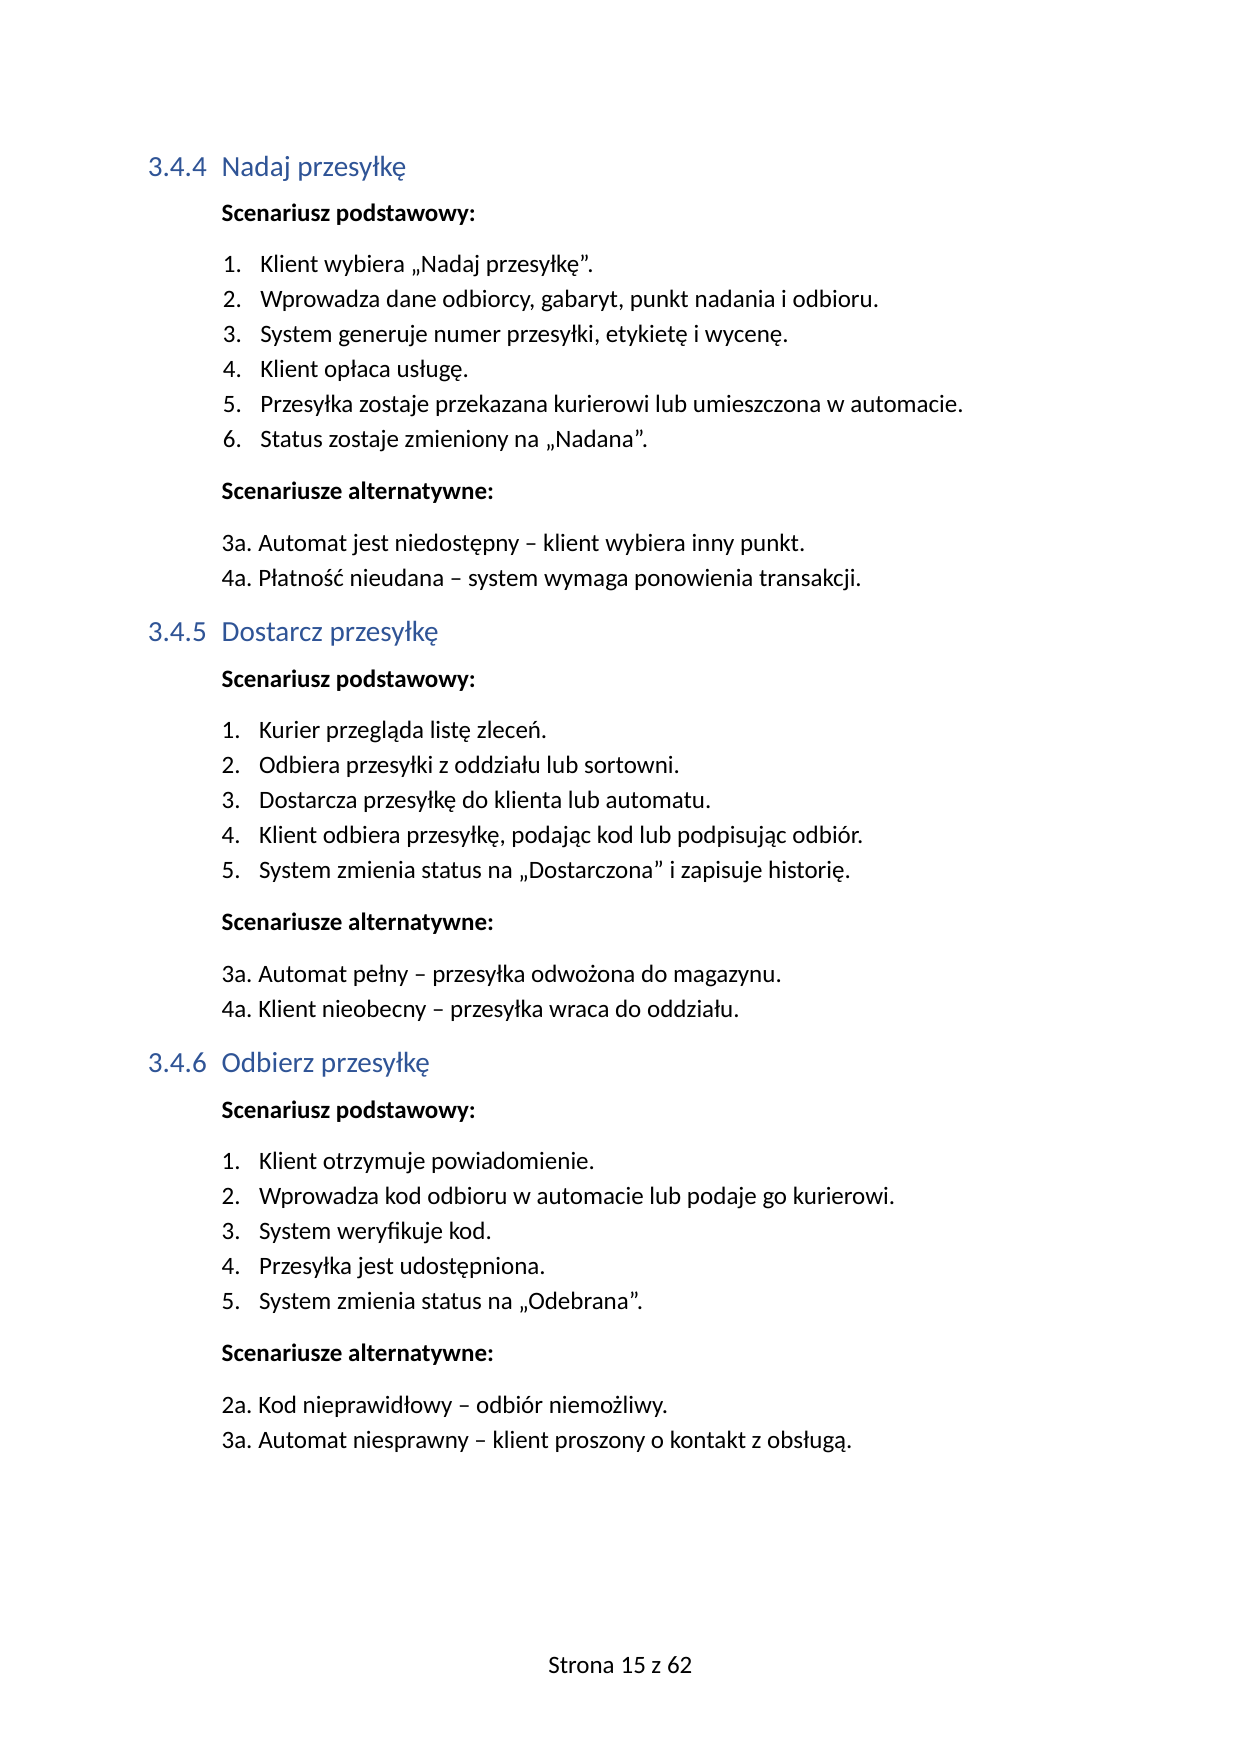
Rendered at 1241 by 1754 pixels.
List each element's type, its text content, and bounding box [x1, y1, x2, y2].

list Wprowadza dane odbiorcy, gabaryt, punkt nadania i odbioru. [223, 283, 1093, 314]
list Przesyłka zostaje przekazana kurierowi lub umieszczona w automacie. [223, 388, 1093, 419]
list Klient otrzymuje powiadomienie. [221, 1145, 1093, 1176]
text Scenariusz podstawowy: [221, 663, 1093, 693]
list System zmienia status na „Odebrana”. [221, 1285, 1093, 1316]
list Odbiera przesyłki z oddziału lub sortowni. [221, 749, 1093, 780]
text 4a. Klient nieobecny – przesyłka wraca do oddziału. [221, 993, 1093, 1023]
text 3a. Automat niesprawny – klient proszony o kontakt z obsługą. [221, 1424, 1093, 1454]
text 3a. Automat jest niedostępny – klient wybiera inny punkt. [221, 527, 1093, 557]
subtitle 3.4.5 Dostarcz przesyłkę [148, 613, 1093, 649]
text Scenariusze alternatywne: [221, 1337, 1093, 1368]
text Scenariusz podstawowy: [221, 1094, 1093, 1124]
list Przesyłka jest udostępniona. [221, 1250, 1093, 1281]
text 2a. Kod nieprawidłowy – odbiór niemożliwy. [221, 1389, 1093, 1419]
list System zmienia status na „Dostarczona” i zapisuje historię. [221, 854, 1093, 885]
list Klient opłaca usługę. [223, 353, 1093, 384]
text Scenariusze alternatywne: [221, 475, 1093, 506]
list Status zostaje zmieniony na „Nadana”. [223, 423, 1093, 454]
text 3a. Automat pełny – przesyłka odwożona do magazynu. [221, 958, 1093, 988]
list Klient wybiera „Nadaj przesyłkę”. [223, 248, 1093, 279]
list System weryfikuje kod. [221, 1215, 1093, 1246]
list Kurier przegląda listę zleceń. [221, 714, 1093, 745]
list Klient odbiera przesyłkę, podając kod lub podpisując odbiór. [221, 819, 1093, 850]
text 4a. Płatność nieudana – system wymaga ponowienia transakcji. [221, 562, 1093, 592]
list System generuje numer przesyłki, etykietę i wycenę. [223, 318, 1093, 349]
subtitle 3.4.4 Nadaj przesyłkę [148, 148, 1093, 183]
text Scenariusze alternatywne: [221, 906, 1093, 937]
list Dostarcza przesyłkę do klienta lub automatu. [221, 784, 1093, 815]
subtitle 3.4.6 Odbierz przesyłkę [148, 1044, 1093, 1080]
list Wprowadza kod odbioru w automacie lub podaje go kurierowi. [221, 1180, 1093, 1211]
text Scenariusz podstawowy: [185, 197, 1093, 227]
